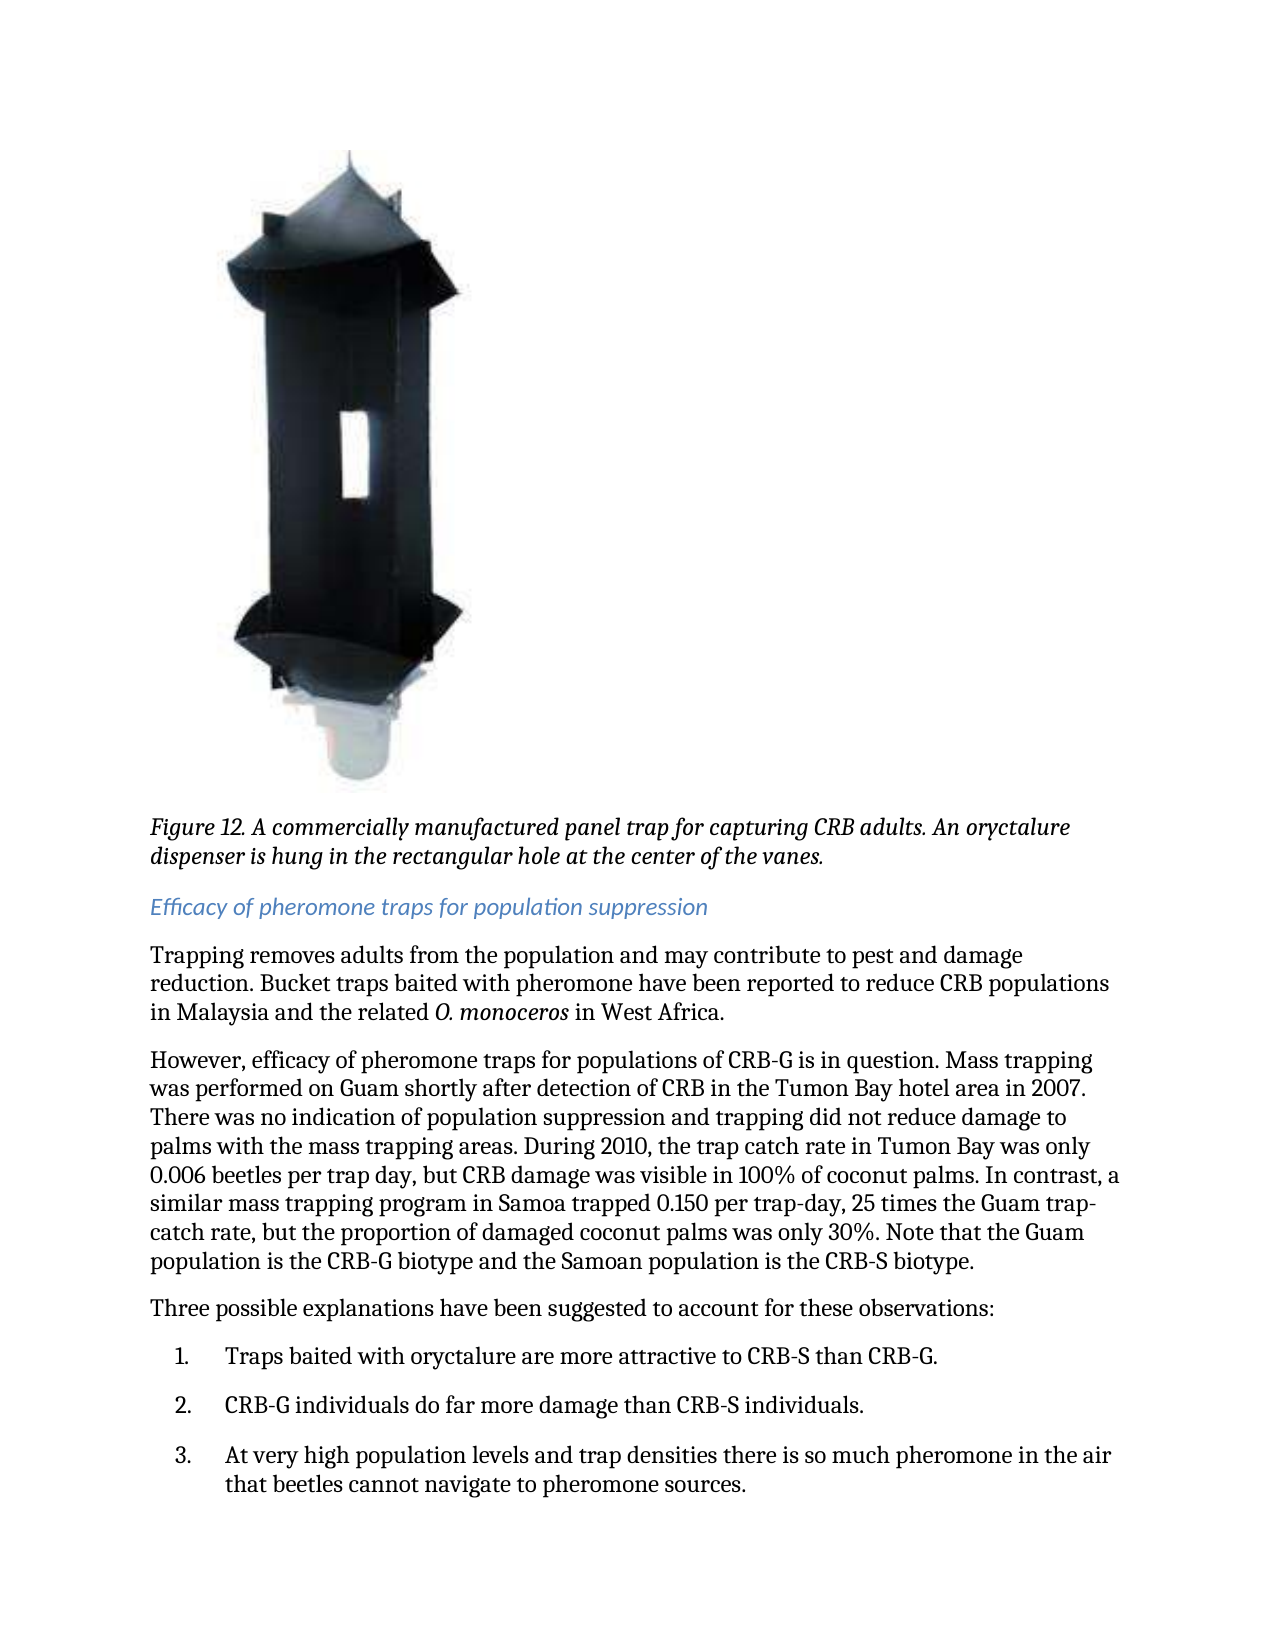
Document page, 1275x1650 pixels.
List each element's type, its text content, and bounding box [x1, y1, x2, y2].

subtitle Efficacy of pheromone traps for population suppression [150, 891, 1125, 922]
text Figure 12. A commercially manufactured panel trap for capturing CRB adults. An oryctalure dispenser is hung in the rectangular hole at the center of the vanes. [150, 813, 1125, 871]
list At very high population levels and trap densities there is so much pheromone in the air that beetles cannot navigate to pheromone sources. [175, 1441, 1125, 1498]
text Three possible explanations have been suggested to account for these observations: [150, 1294, 1125, 1323]
list CRB-G individuals do far more damage than CRB-S individuals. [175, 1391, 1125, 1420]
list Traps baited with oryctalure are more attractive to CRB-S than CRB-G. [175, 1342, 1125, 1371]
text Trapping removes adults from the population and may contribute to pest and damage reduction. Bucket traps baited with pheromone have been reported to reduce CRB populations in Malaysia and the related O. monoceros in West Africa. [150, 941, 1125, 1027]
picture [150, 150, 545, 793]
text However, efficacy of pheromone traps for populations of CRB-G is in question. Mass trapping was performed on Guam shortly after detection of CRB in the Tumon Bay hotel area in 2007. There was no indication of population suppression and trapping did not reduce damage to palms with the mass trapping areas. During 2010, the trap catch rate in Tumon Bay was only 0.006 beetles per trap day, but CRB damage was visible in 100% of coconut palms. In contrast, a similar mass trapping program in Samoa trapped 0.150 per trap-day, 25 times the Guam trap-catch rate, but the proportion of damaged coconut palms was only 30%. Note that the Guam population is the CRB-G biotype and the Samoan population is the CRB-S biotype. [150, 1046, 1125, 1276]
